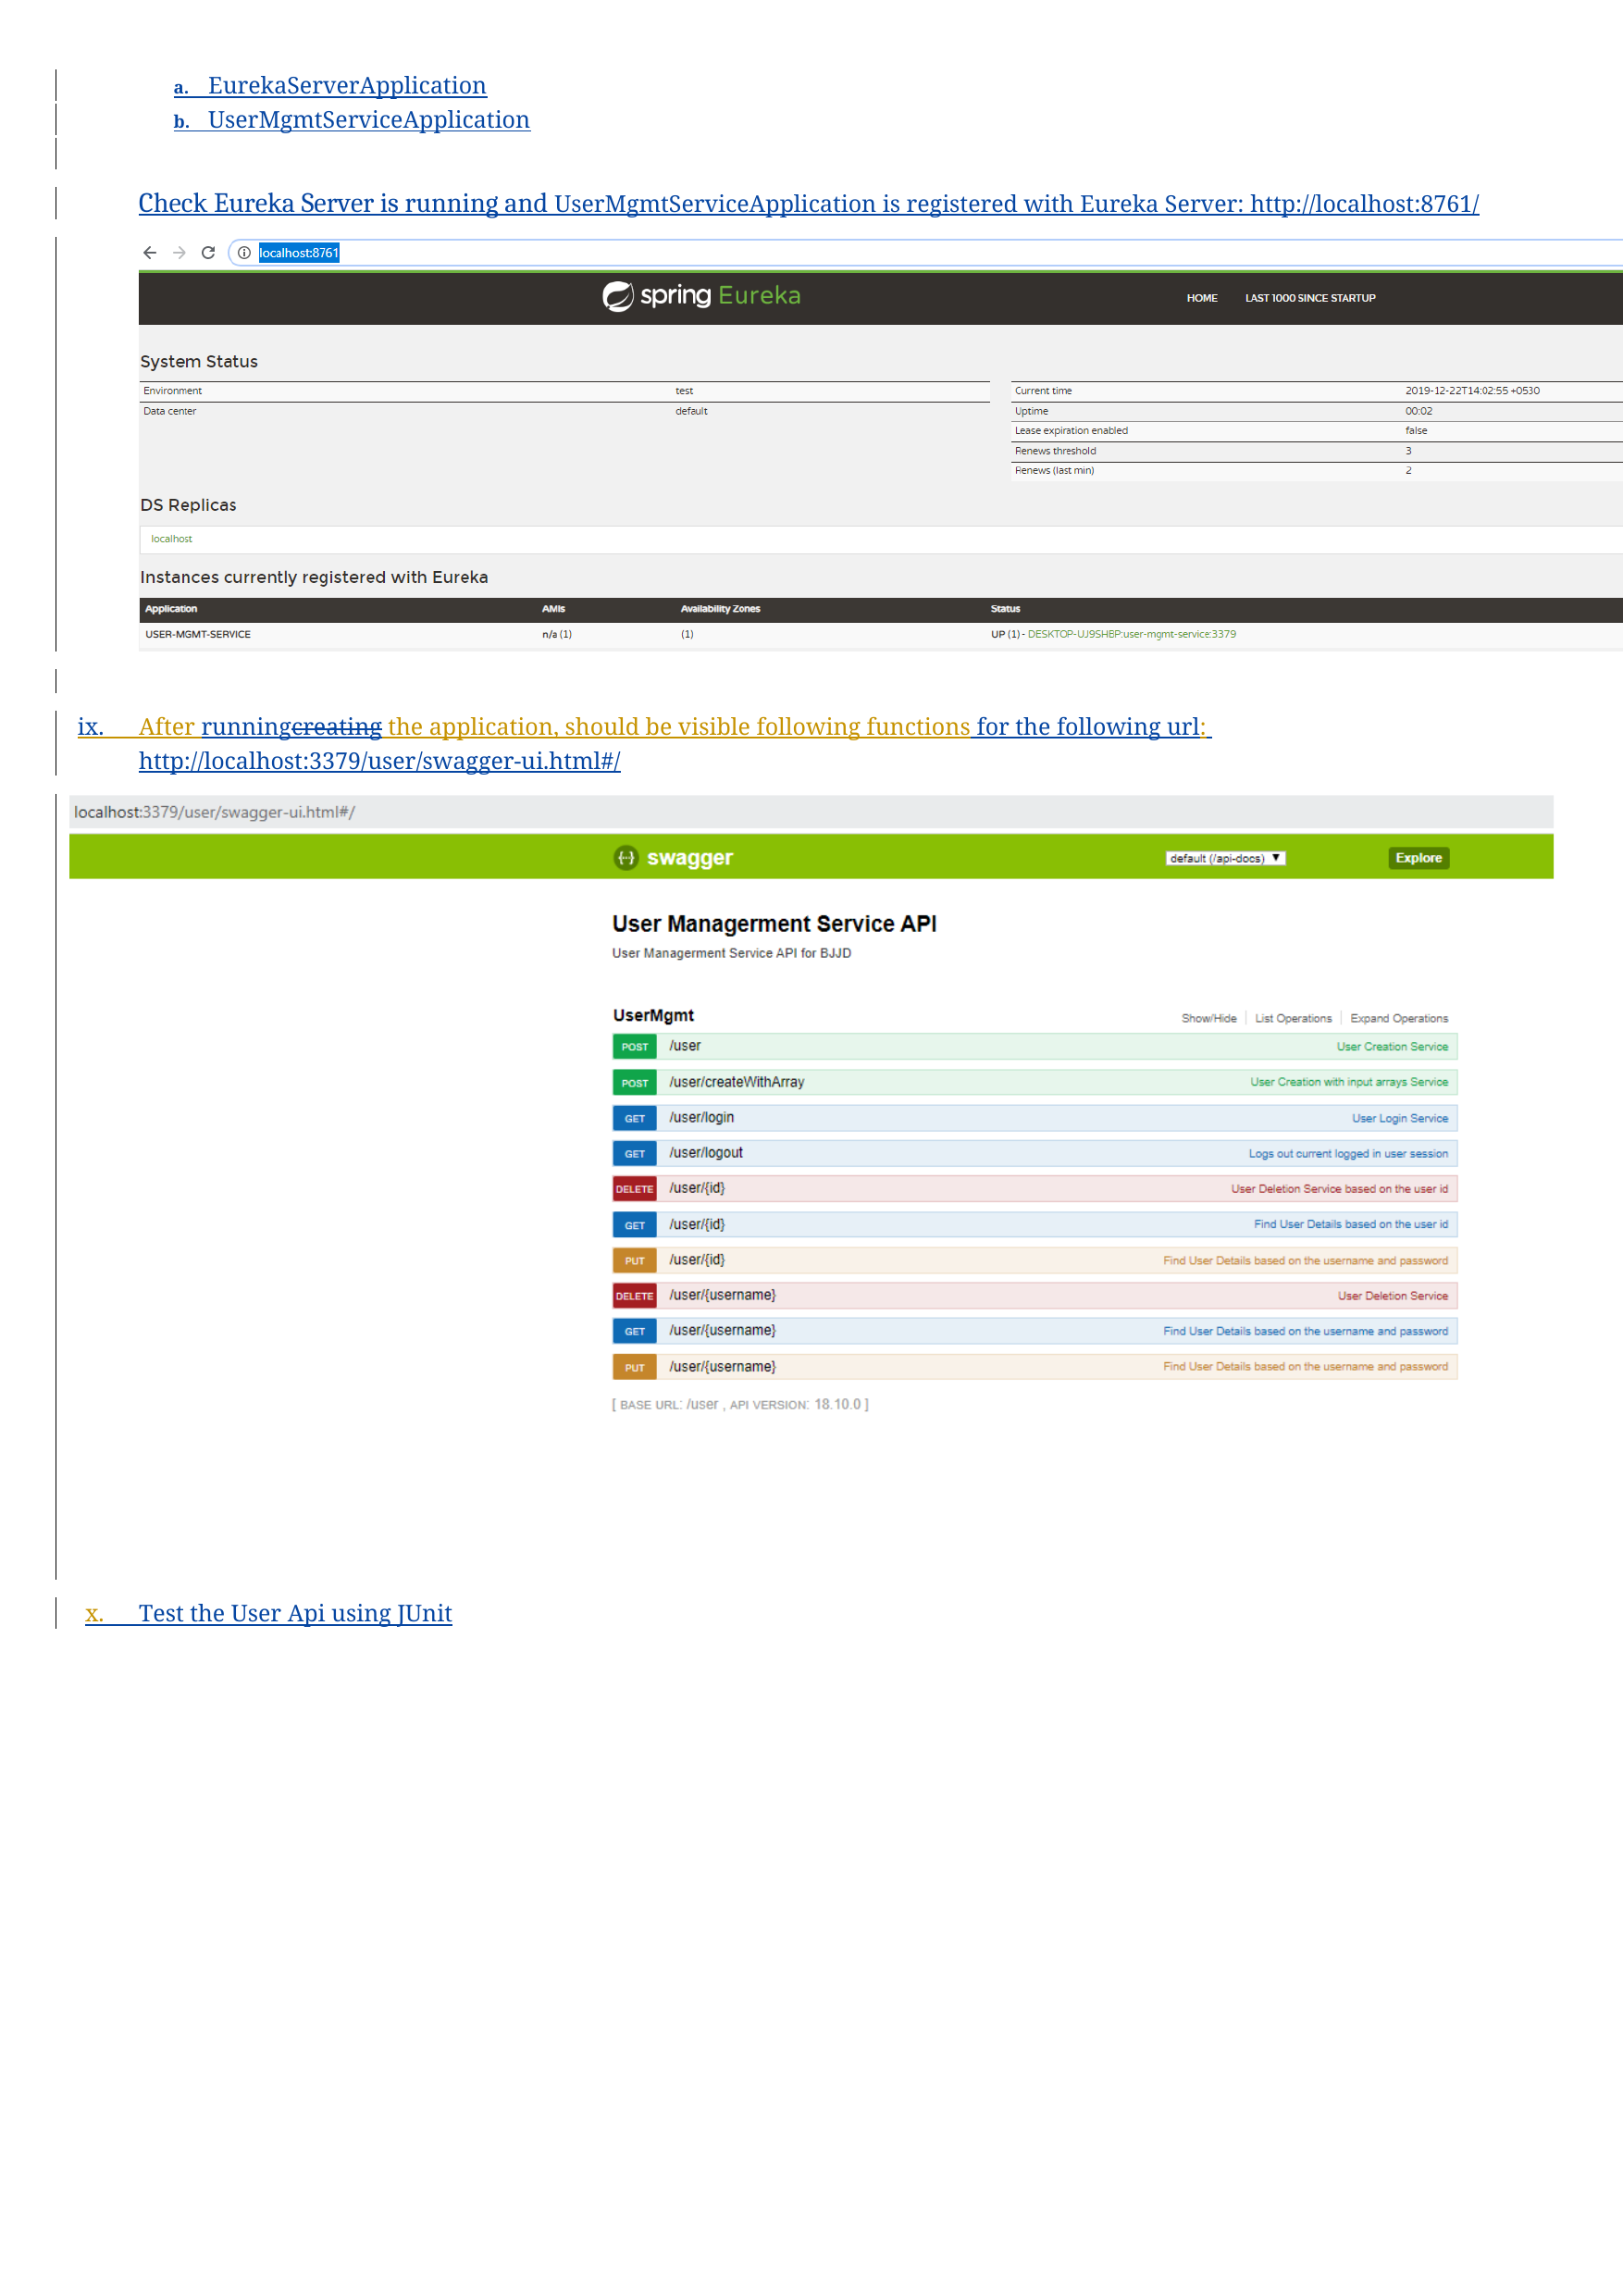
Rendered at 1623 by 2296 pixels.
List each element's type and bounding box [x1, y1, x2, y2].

picture [139, 237, 1623, 652]
picture [69, 793, 1555, 1580]
